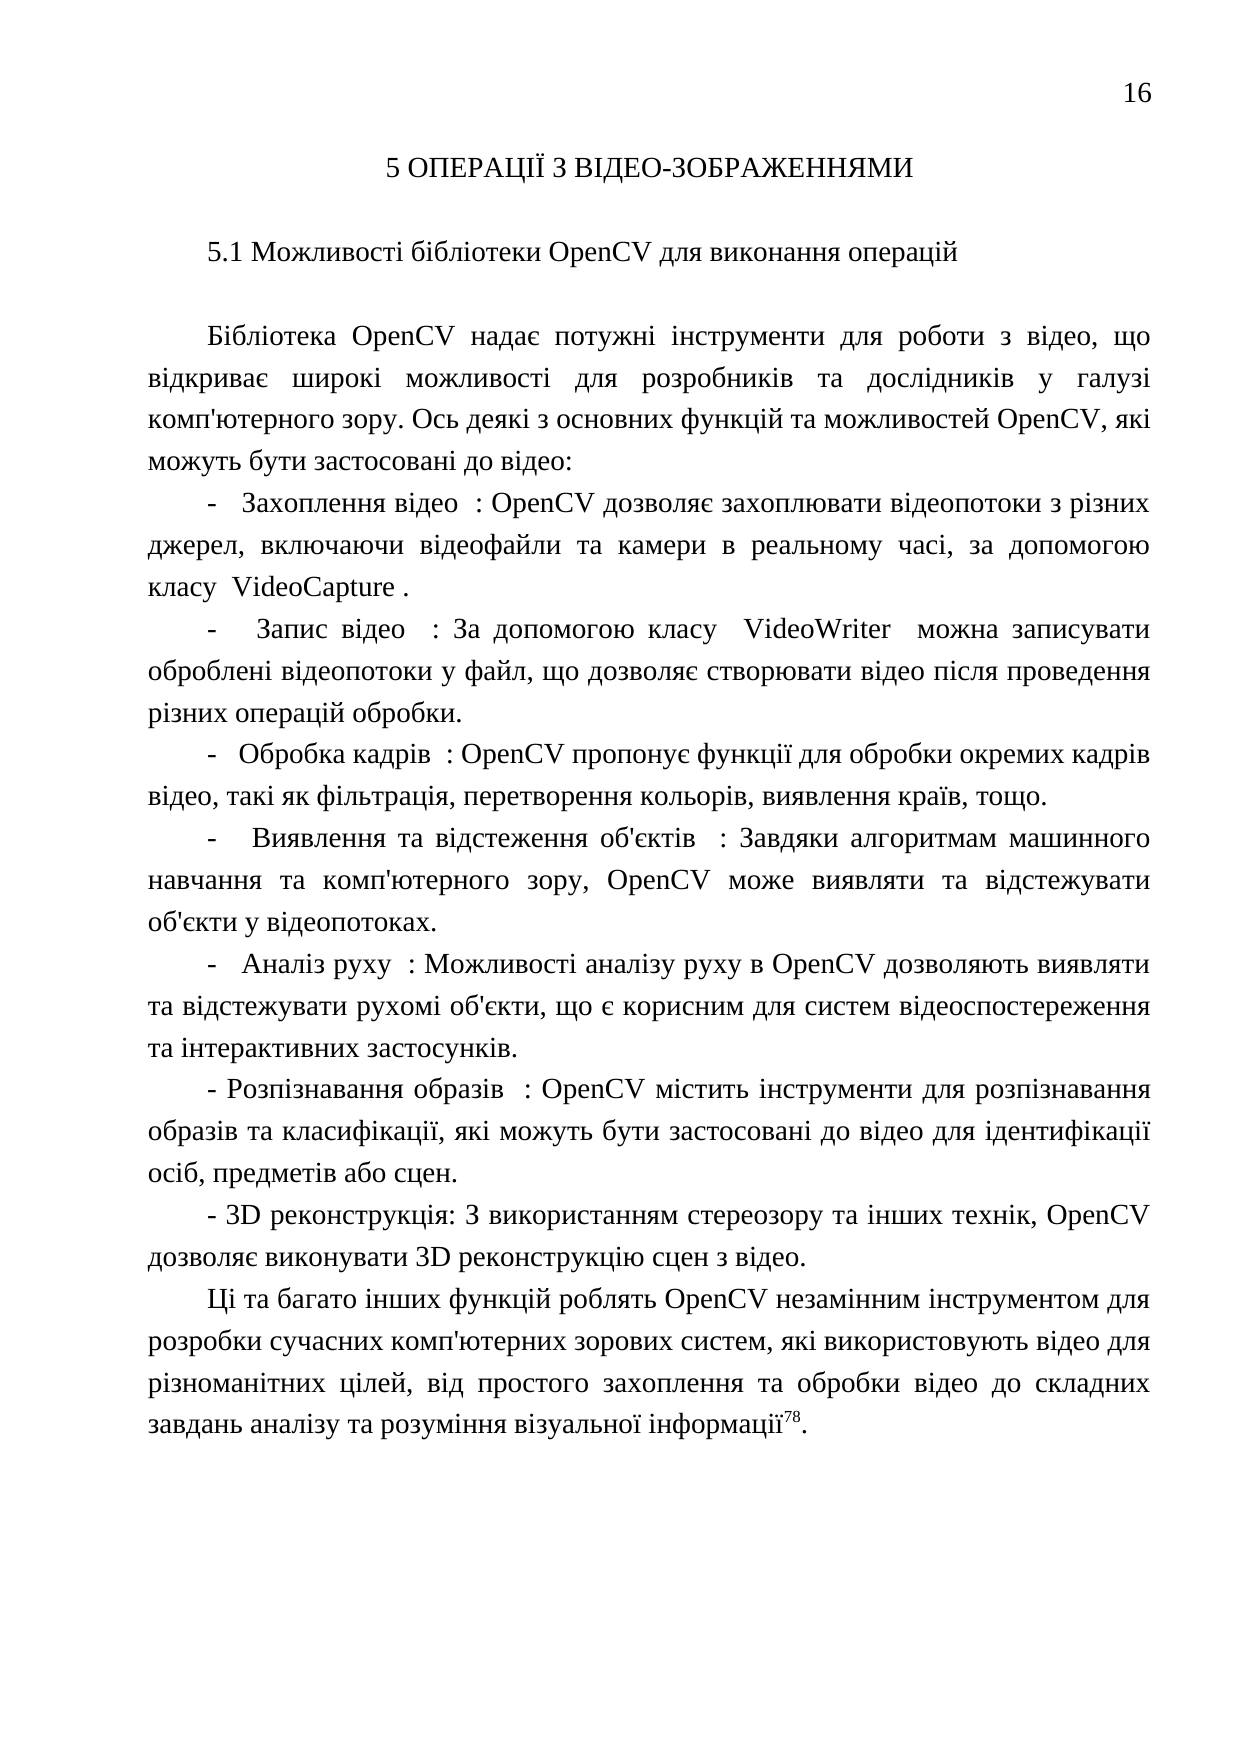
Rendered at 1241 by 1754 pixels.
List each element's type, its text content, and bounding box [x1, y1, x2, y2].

subtitle 5 ОПЕРАЦІЇ З ВІДЕО-ЗОБРАЖЕННЯМИ [148, 150, 1152, 184]
text - Обробка кадрів : OpenCV пропонує функції для обробки окремих кадрів відео, такі як фільтрація, перетворення кольорів, виявлення країв, тощо. [148, 737, 1152, 812]
text - 3D реконструкція: З використанням стереозору та інших технік, OpenCV дозволяє виконувати 3D реконструкцію сцен з відео. [148, 1197, 1152, 1273]
subtitle 5.1 Можливості бібліотеки OpenCV для виконання операцій [148, 234, 1152, 268]
text - Розпізнавання образів : OpenCV містить інструменти для розпізнавання образів та класифікації, які можуть бути застосовані до відео для ідентифікації осіб, предметів або сцен. [148, 1072, 1152, 1189]
text - Захоплення відео : OpenCV дозволяє захоплювати відеопотоки з різних джерел, включаючи відеофайли та камери в реальному часі, за допомогою класу VideoCapture . [148, 485, 1152, 603]
text - Аналіз руху : Можливості аналізу руху в OpenCV дозволяють виявляти та відстежувати рухомі об'єкти, що є корисним для систем відеоспостереження та інтерактивних застосунків. [148, 946, 1152, 1063]
text Бібліотека OpenCV надає потужні інструменти для роботи з відео, що відкриває широкі можливості для розробників та дослідників у галузі комп'ютерного зору. Ось деякі з основних функцій та можливостей OpenCV, які можуть бути застосовані до відео: [148, 318, 1152, 477]
text - Запис відео : За допомогою класу VideoWriter можна записувати оброблені відеопотоки у файл, що дозволяє створювати відео після проведення різних операцій обробки. [148, 611, 1152, 728]
text Ці та багато інших функцій роблять OpenCV незамінним інструментом для розробки сучасних комп'ютерних зорових систем, які використовують відео для різноманітних цілей, від простого захоплення та обробки відео до складних завдань аналізу та розуміння візуальної інформації78. [148, 1281, 1152, 1440]
text - Виявлення та відстеження об'єктів : Завдяки алгоритмам машинного навчання та комп'ютерного зору, OpenCV може виявляти та відстежувати об'єкти у відеопотоках. [148, 820, 1152, 938]
